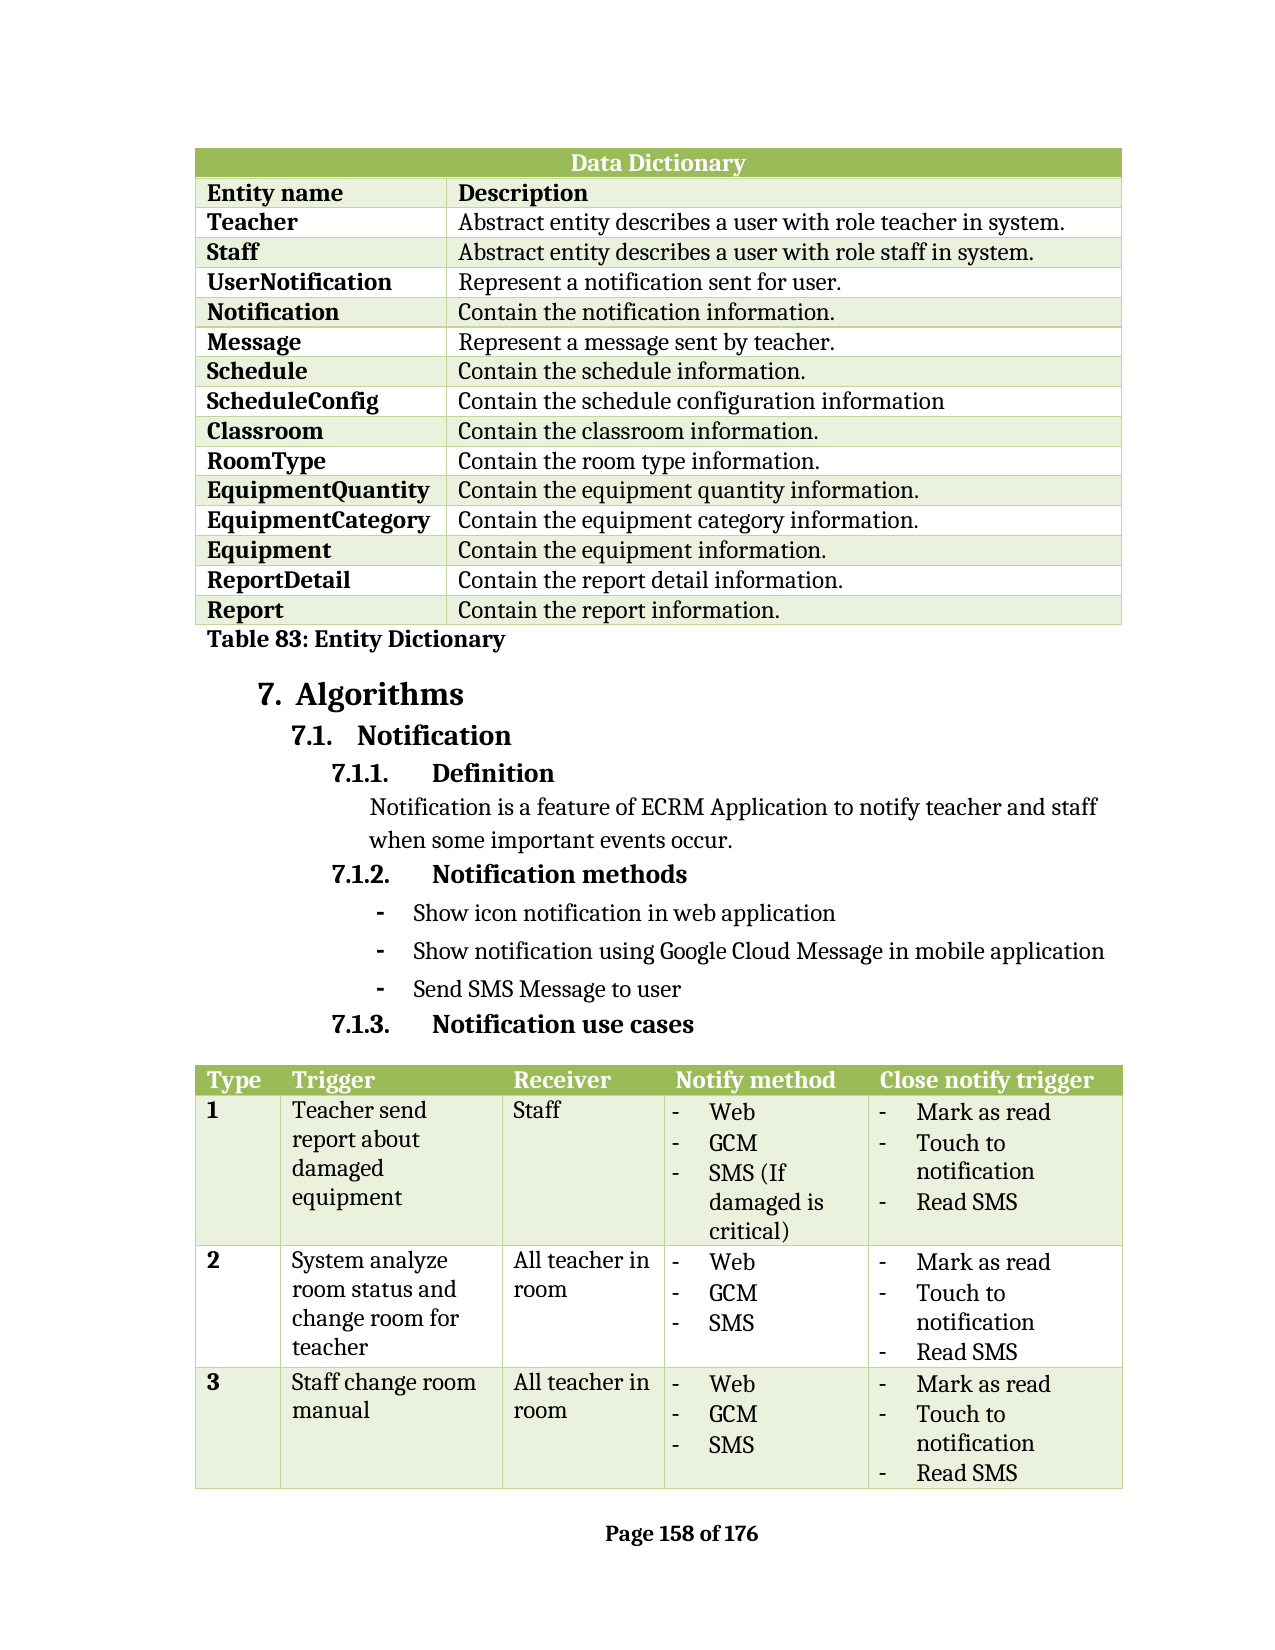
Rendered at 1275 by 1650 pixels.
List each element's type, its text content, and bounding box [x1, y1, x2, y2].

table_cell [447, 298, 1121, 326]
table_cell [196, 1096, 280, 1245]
list Show icon notification in web application [376, 895, 1157, 928]
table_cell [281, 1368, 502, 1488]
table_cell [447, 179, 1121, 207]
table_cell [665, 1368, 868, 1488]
list Notification is a feature of ECRM Application to notify teacher and staff when some important events occur. [369, 793, 1157, 855]
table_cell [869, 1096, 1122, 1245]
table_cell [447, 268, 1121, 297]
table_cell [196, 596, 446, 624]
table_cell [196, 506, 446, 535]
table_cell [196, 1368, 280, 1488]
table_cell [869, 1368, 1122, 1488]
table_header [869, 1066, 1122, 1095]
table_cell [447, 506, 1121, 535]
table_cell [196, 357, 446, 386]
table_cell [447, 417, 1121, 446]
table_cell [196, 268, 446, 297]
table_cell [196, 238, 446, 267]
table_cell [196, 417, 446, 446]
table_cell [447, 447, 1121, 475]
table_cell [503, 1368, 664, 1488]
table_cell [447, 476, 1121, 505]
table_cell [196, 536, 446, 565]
list Send SMS Message to user [376, 971, 1157, 1004]
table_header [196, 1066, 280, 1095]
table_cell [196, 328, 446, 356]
list Notification methods [332, 859, 1157, 891]
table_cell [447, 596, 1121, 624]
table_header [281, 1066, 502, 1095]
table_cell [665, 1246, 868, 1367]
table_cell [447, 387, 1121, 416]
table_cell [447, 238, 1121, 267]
list Notification use cases [332, 1009, 1157, 1040]
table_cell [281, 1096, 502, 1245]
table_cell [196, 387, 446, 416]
list Notification [291, 719, 1157, 753]
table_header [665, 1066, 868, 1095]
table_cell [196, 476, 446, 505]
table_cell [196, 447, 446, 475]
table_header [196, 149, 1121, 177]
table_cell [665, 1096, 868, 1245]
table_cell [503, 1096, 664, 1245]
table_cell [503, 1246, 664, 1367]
list Show notification using Google Cloud Message in mobile application [376, 933, 1157, 966]
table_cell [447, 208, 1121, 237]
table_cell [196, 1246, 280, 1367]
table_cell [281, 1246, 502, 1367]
list Algorithms [258, 675, 1157, 713]
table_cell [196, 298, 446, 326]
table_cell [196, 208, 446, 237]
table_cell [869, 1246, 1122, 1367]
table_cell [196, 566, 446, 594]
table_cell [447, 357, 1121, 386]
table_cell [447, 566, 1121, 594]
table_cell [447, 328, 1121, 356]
list Definition [332, 758, 1157, 789]
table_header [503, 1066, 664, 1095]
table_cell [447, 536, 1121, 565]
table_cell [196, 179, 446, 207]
